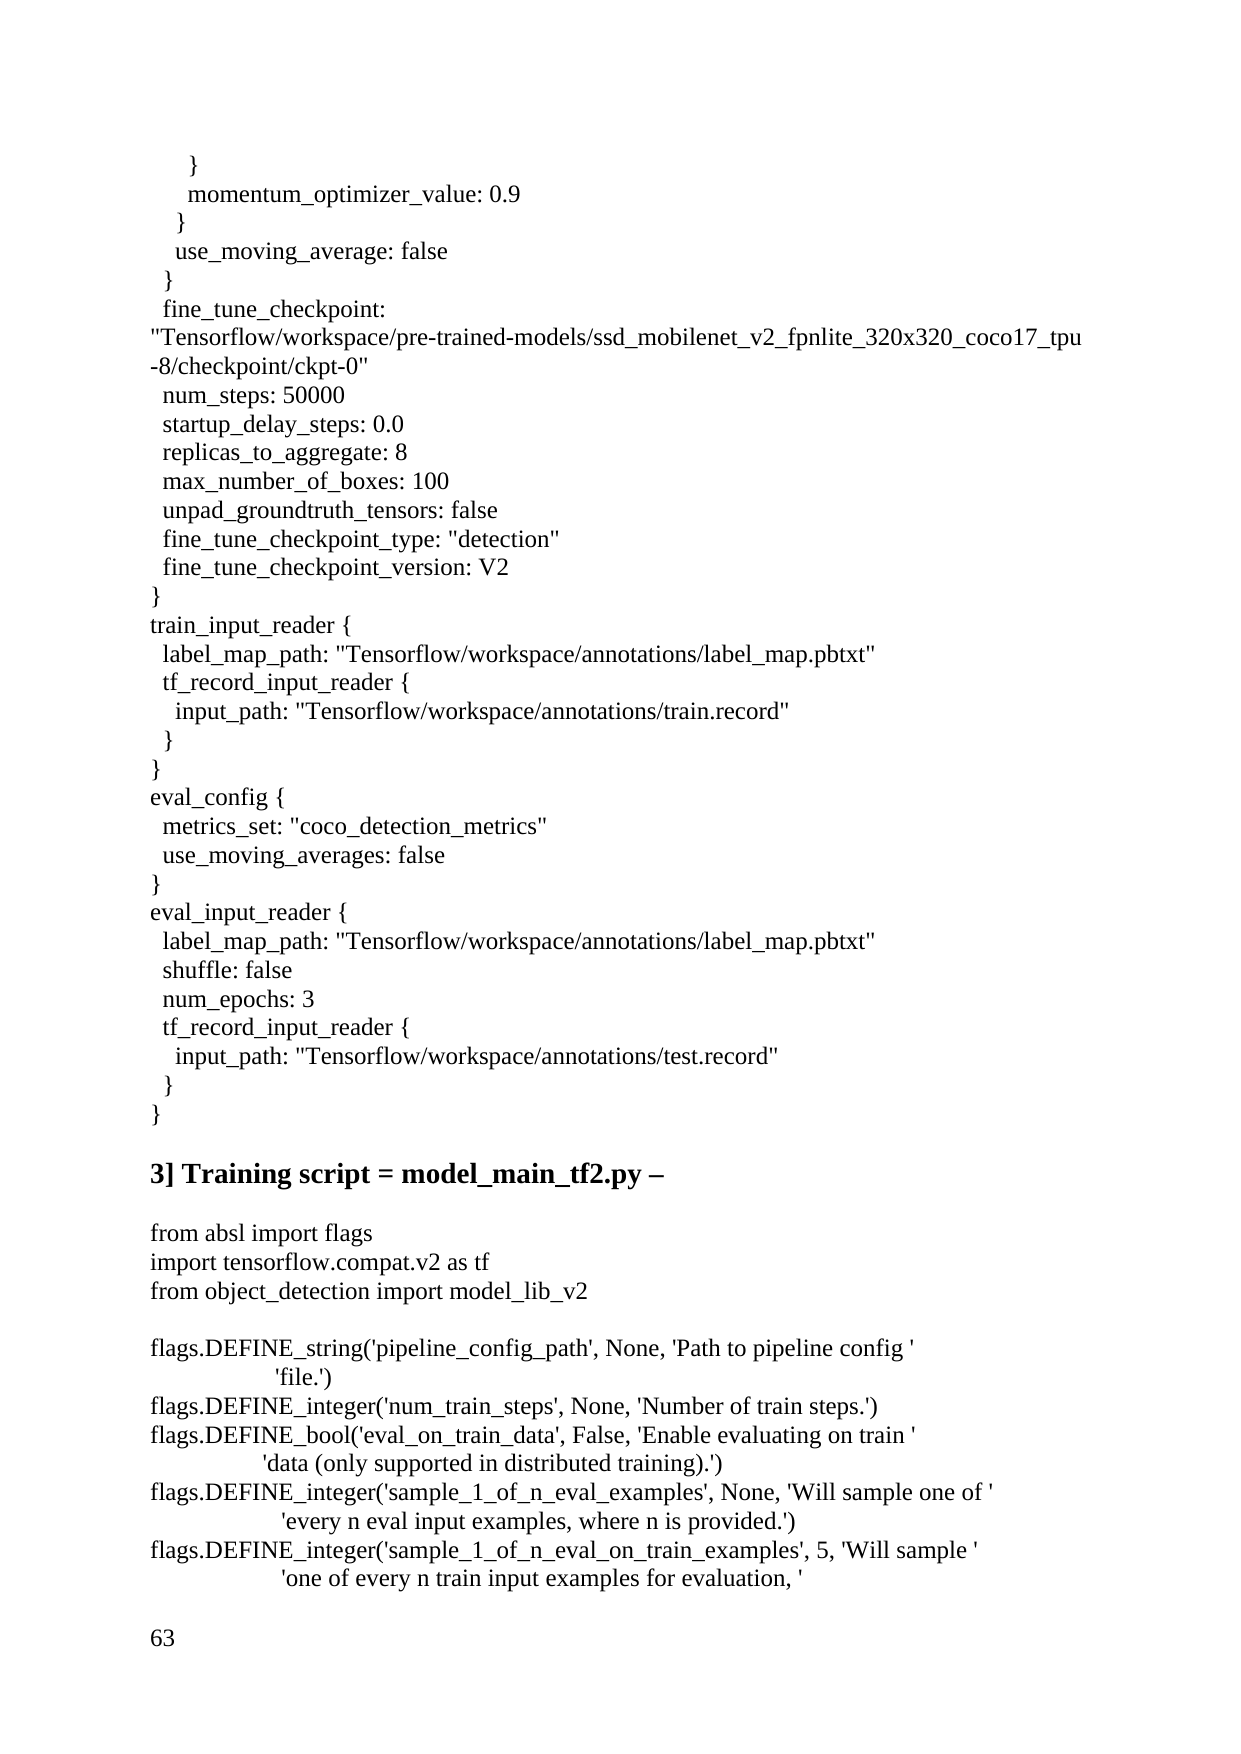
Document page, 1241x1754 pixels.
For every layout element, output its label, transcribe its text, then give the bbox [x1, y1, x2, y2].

text input_path: "Tensorflow/workspace/annotations/test.record" [150, 1041, 1090, 1070]
text } [150, 207, 1090, 236]
text momentum_optimizer_value: 0.9 [150, 179, 1090, 207]
text flags.DEFINE_integer('sample_1_of_n_eval_examples', None, 'Will sample one of ' [150, 1477, 1090, 1506]
text label_map_path: "Tensorflow/workspace/annotations/label_map.pbtxt" [150, 926, 1090, 955]
text metrics_set: "coco_detection_metrics" [150, 811, 1090, 840]
text 'data (only supported in distributed training).') [150, 1448, 1090, 1477]
text } [150, 581, 1090, 610]
text } [150, 1070, 1090, 1099]
text unpad_groundtruth_tensors: false [150, 495, 1090, 524]
text fine_tune_checkpoint_version: V2 [150, 552, 1090, 581]
text fine_tune_checkpoint: "Tensorflow/workspace/pre-trained-models/ssd_mobilenet_v2_fpnlite_320x320_coco17_tpu-8/checkpoint/ckpt-0" [150, 294, 1090, 380]
text import tensorflow.compat.v2 as tf [150, 1247, 1090, 1276]
text flags.DEFINE_integer('sample_1_of_n_eval_on_train_examples', 5, 'Will sample ' [150, 1535, 1090, 1563]
text use_moving_average: false [150, 236, 1090, 265]
text } [150, 869, 1090, 897]
text num_steps: 50000 [150, 380, 1090, 409]
text shuffle: false [150, 955, 1090, 984]
text tf_record_input_reader { [150, 1012, 1090, 1041]
text flags.DEFINE_bool('eval_on_train_data', False, 'Enable evaluating on train ' [150, 1420, 1090, 1448]
text 'one of every n train input examples for evaluation, ' [150, 1563, 1090, 1592]
text num_epochs: 3 [150, 984, 1090, 1012]
text 'every n eval input examples, where n is provided.') [150, 1506, 1090, 1535]
text input_path: "Tensorflow/workspace/annotations/train.record" [150, 696, 1090, 725]
text label_map_path: "Tensorflow/workspace/annotations/label_map.pbtxt" [150, 639, 1090, 667]
text } [150, 1099, 1090, 1127]
text } [150, 265, 1090, 294]
text replicas_to_aggregate: 8 [150, 437, 1090, 466]
text use_moving_averages: false [150, 840, 1090, 869]
text max_number_of_boxes: 100 [150, 466, 1090, 495]
text tf_record_input_reader { [150, 667, 1090, 696]
text eval_input_reader { [150, 897, 1090, 926]
text train_input_reader { [150, 610, 1090, 639]
text } [150, 150, 1090, 179]
text flags.DEFINE_string('pipeline_config_path', None, 'Path to pipeline config ' [150, 1333, 1090, 1362]
text eval_config { [150, 782, 1090, 811]
text } [150, 754, 1090, 782]
text fine_tune_checkpoint_type: "detection" [150, 524, 1090, 552]
text } [150, 725, 1090, 754]
text 3] Training script = model_main_tf2.py – [150, 1156, 1090, 1190]
text startup_delay_steps: 0.0 [150, 409, 1090, 437]
text 'file.') [150, 1362, 1090, 1391]
text flags.DEFINE_integer('num_train_steps', None, 'Number of train steps.') [150, 1391, 1090, 1420]
text from object_detection import model_lib_v2 [150, 1276, 1090, 1305]
text from absl import flags [150, 1218, 1090, 1247]
